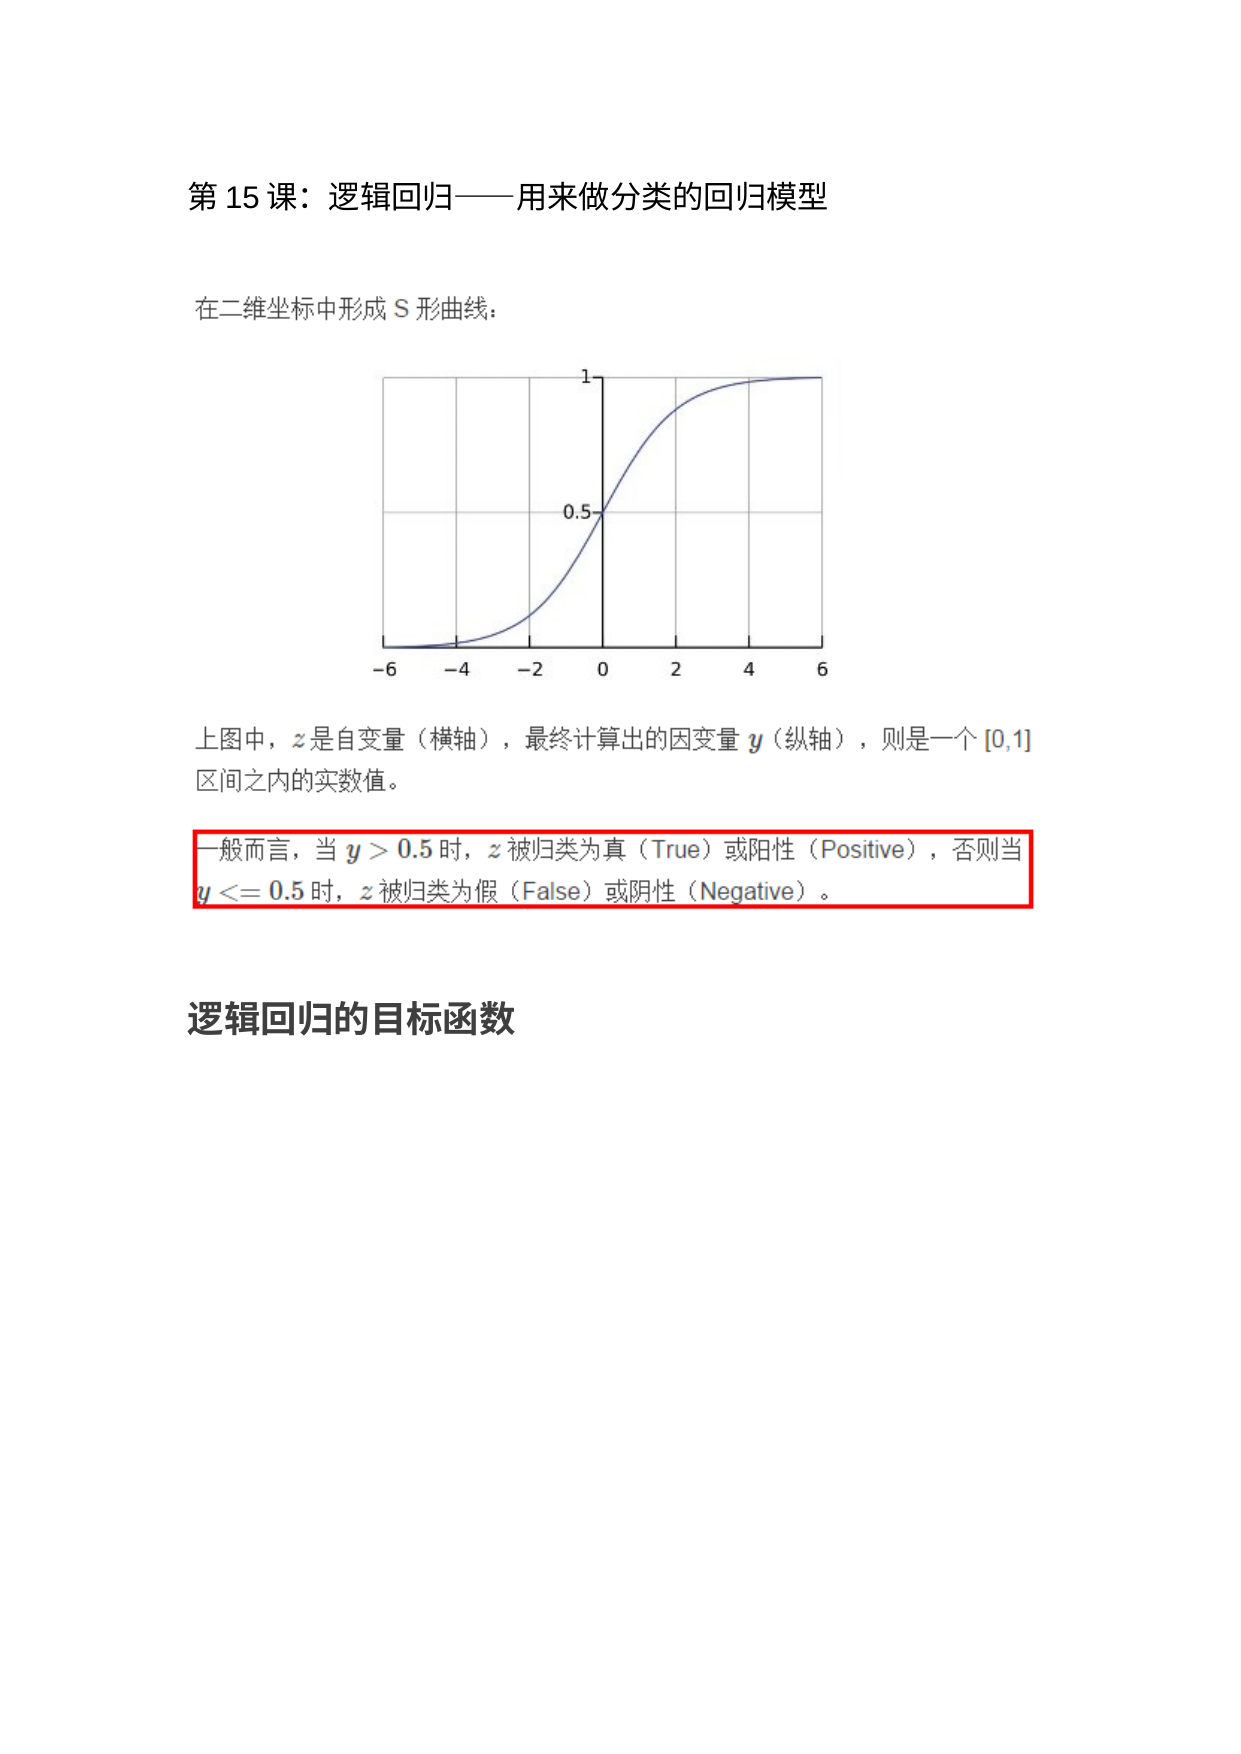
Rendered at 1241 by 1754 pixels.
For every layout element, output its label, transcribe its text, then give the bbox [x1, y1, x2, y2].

picture [187, 286, 1053, 912]
subtitle 第15课：逻辑回归——用来做分类的回归模型 [187, 162, 1053, 227]
subtitle 逻辑回归的目标函数 [187, 984, 1053, 1049]
